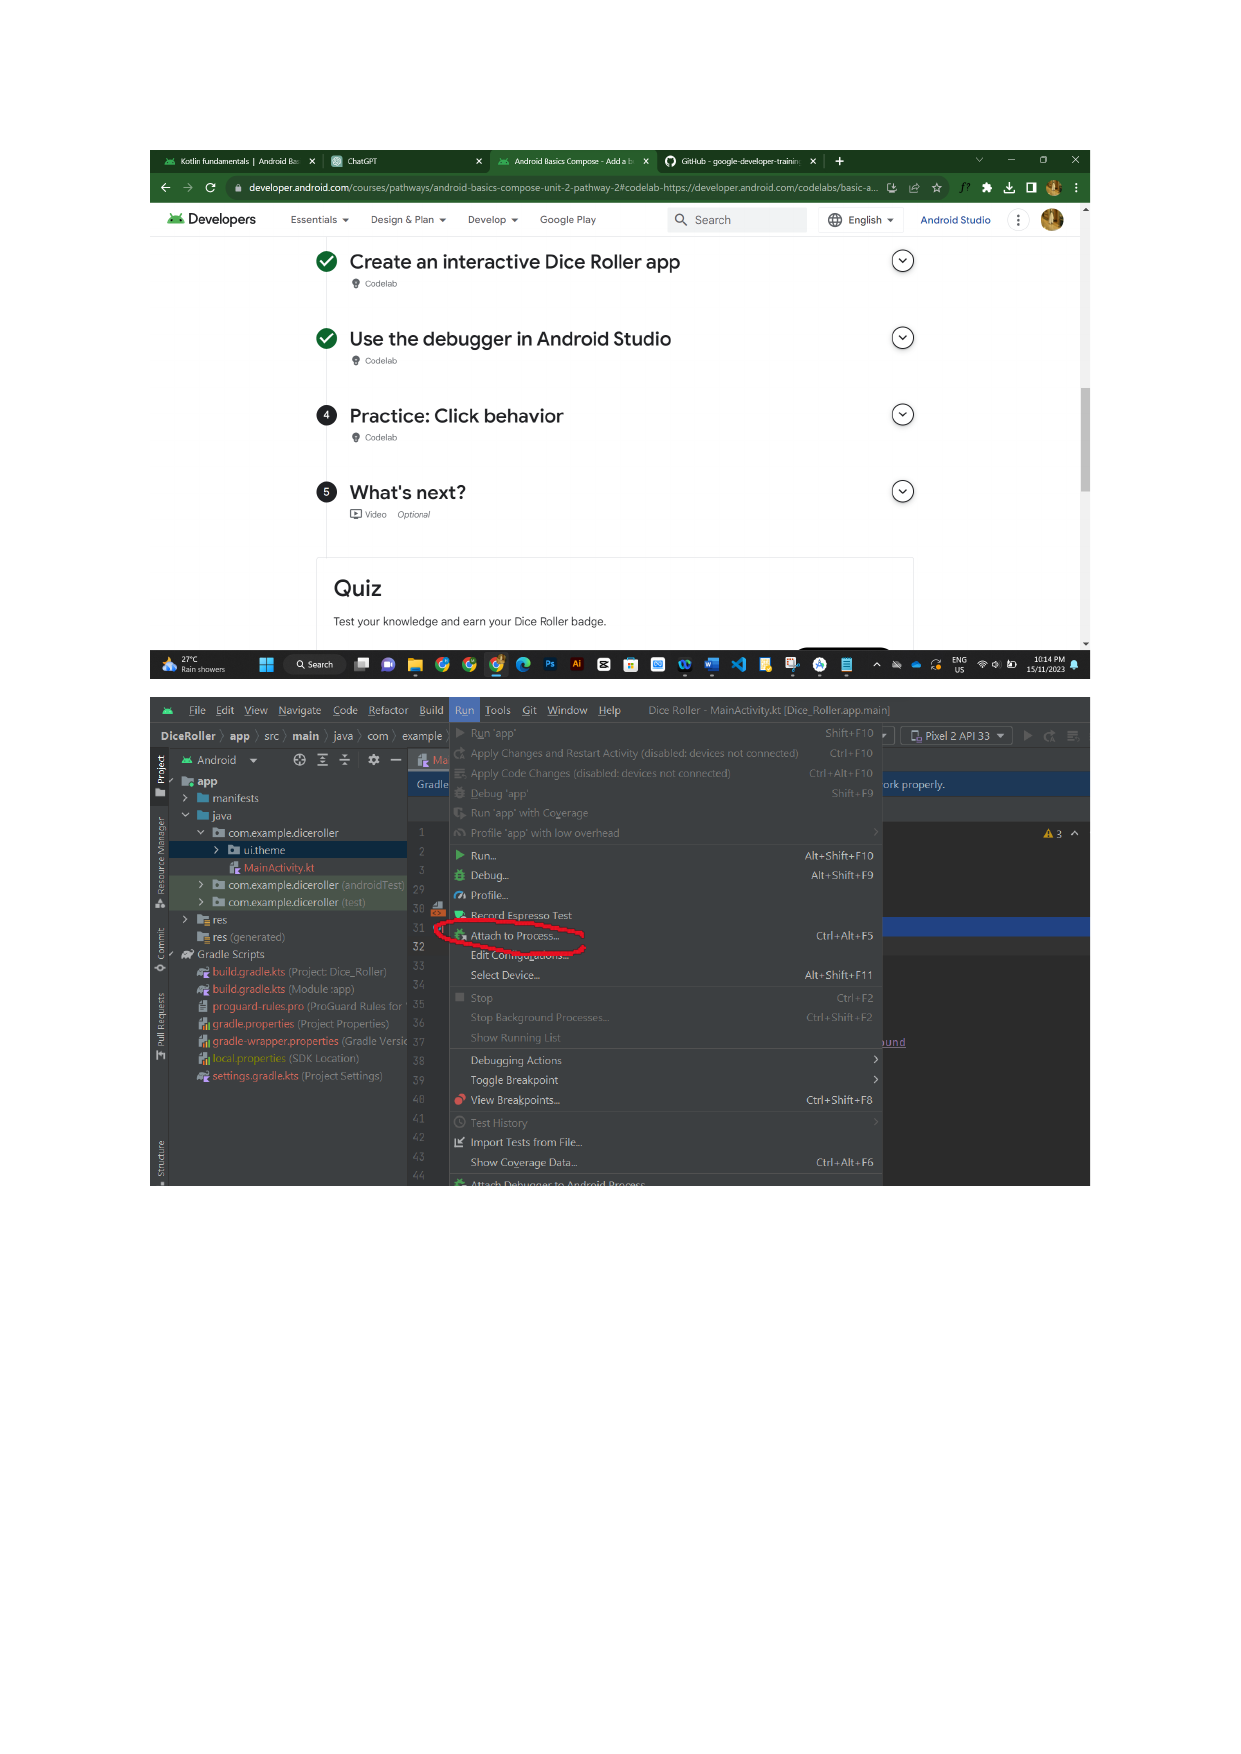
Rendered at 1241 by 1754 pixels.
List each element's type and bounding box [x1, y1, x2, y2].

picture [150, 150, 1091, 679]
picture [150, 697, 1091, 1186]
